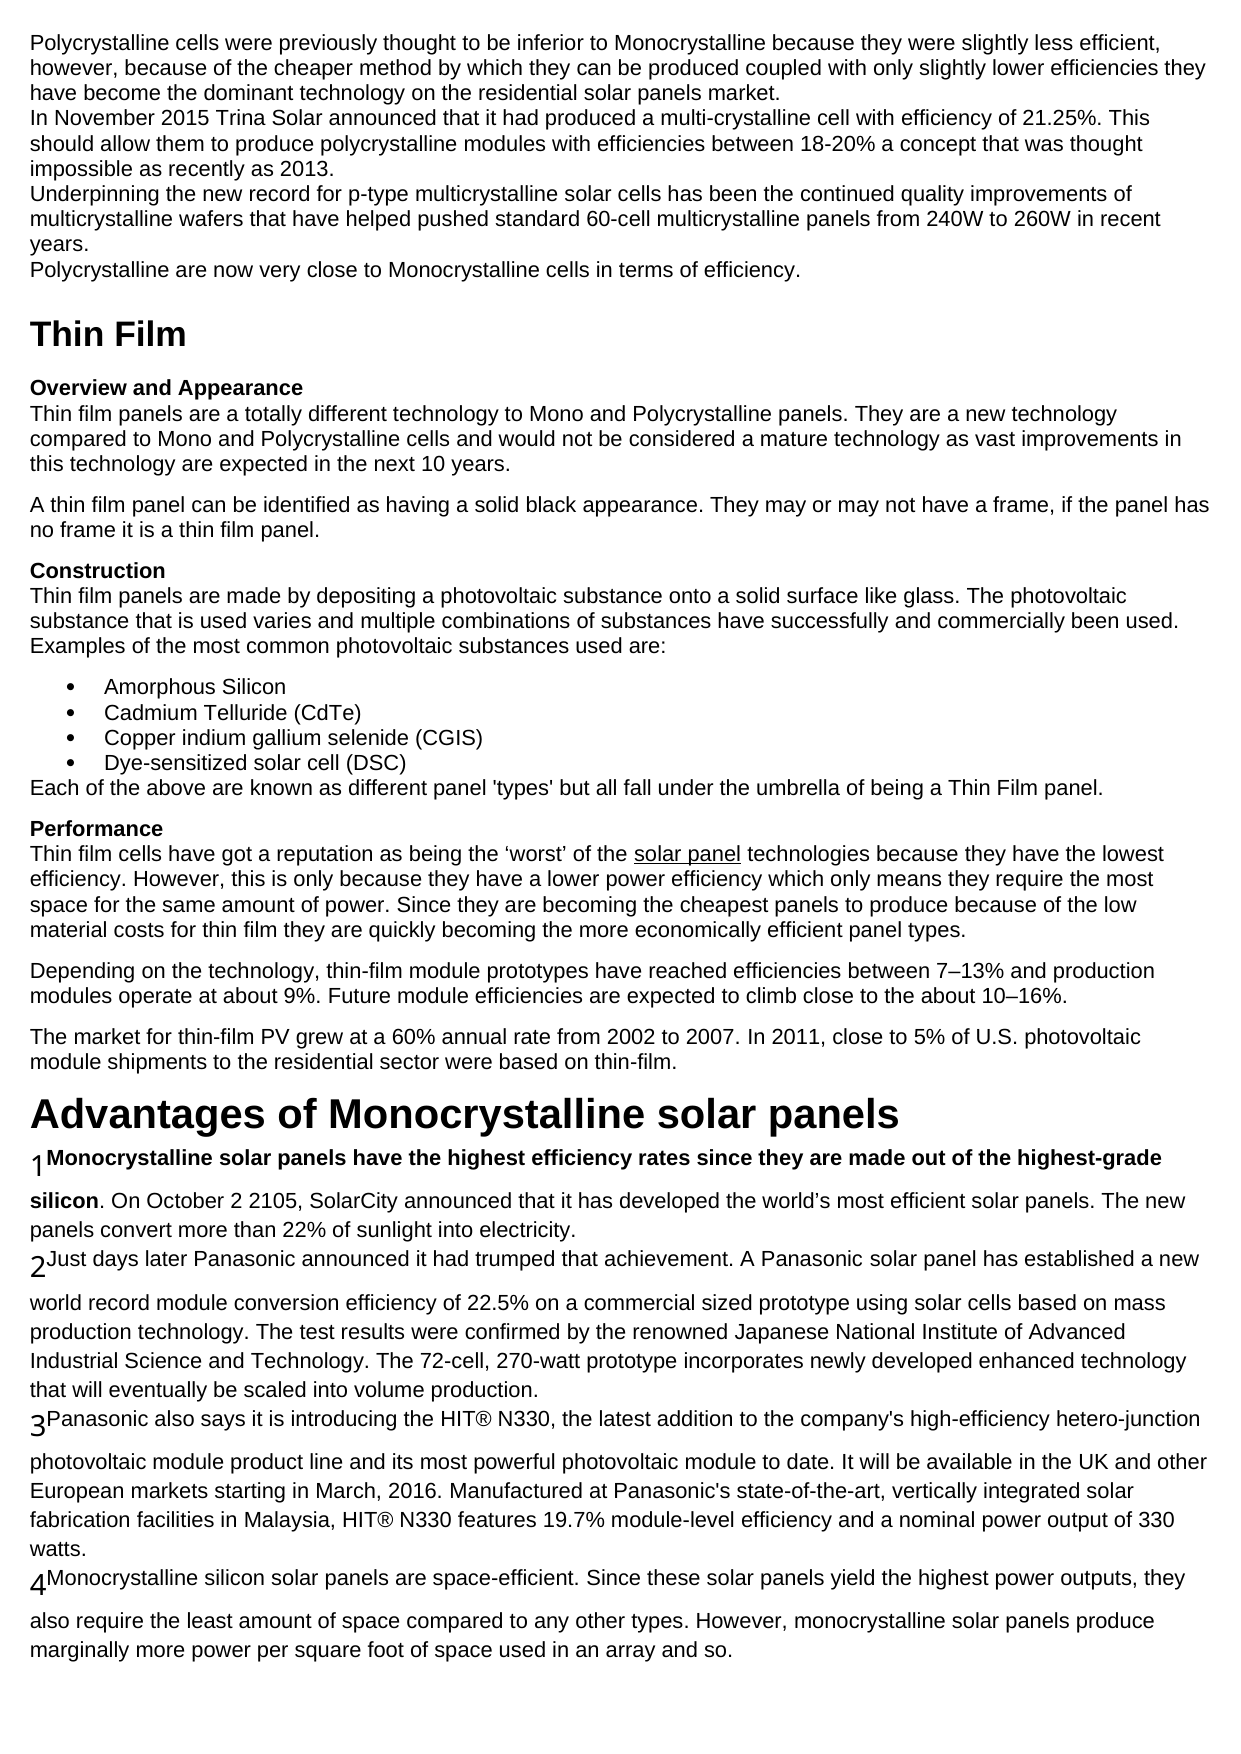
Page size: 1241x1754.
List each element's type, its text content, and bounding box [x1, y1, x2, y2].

text A thin film panel can be identified as having a solid black appearance. They may or may not have a frame, if the panel has no frame it is a thin film panel. [29, 492, 1211, 542]
text 1Monocrystalline solar panels have the highest efficiency rates since they are made out of the highest-grade silicon. On October 2 2105, SolarCity announced that it has developed the world’s most efficient solar panels. The new panels convert more than 22% of sunlight into electricity. [29, 1145, 1211, 1242]
list Cadmium Telluride (CdTe) [67, 699, 1211, 725]
list Amorphous Silicon [67, 674, 1211, 699]
text 3Panasonic also says it is introducing the HIT® N330, the latest addition to the company's high-efficiency hetero-junction photovoltaic module product line and its most powerful photovoltaic module to date. It will be available in the UK and other European markets starting in March, 2016. Manufactured at Panasonic's state-of-the-art, vertically integrated solar fabrication facilities in Malaysia, HIT® N330 features 19.7% module-level efficiency and a nominal power output of 330 watts. [29, 1405, 1211, 1561]
text Underpinning the new record for p-type multicrystalline solar cells has been the continued quality improvements of multicrystalline wafers that have helped pushed standard 60-cell multicrystalline panels from 240W to 260W in recent years. [29, 181, 1211, 256]
text Overview and Appearance Thin film panels are a totally different technology to Mono and Polycrystalline panels. They are a new technology compared to Mono and Polycrystalline cells and would not be considered a mature technology as vast improvements in this technology are expected in the next 10 years. [29, 375, 1211, 476]
subtitle Advantages of Monocrystalline solar panels [29, 1090, 1211, 1138]
list Dye-sensitized solar cell (DSC) [67, 750, 1211, 775]
text Depending on the technology, thin-film module prototypes have reached efficiencies between 7–13% and production modules operate at about 9%. Future module efficiencies are expected to climb close to the about 10–16%. [29, 958, 1211, 1008]
text Polycrystalline cells were previously thought to be inferior to Monocrystalline because they were slightly less efficient, however, because of the cheaper method by which they can be produced coupled with only slightly lower efficiencies they have become the dominant technology on the residential solar panels market. [29, 29, 1211, 105]
subtitle Thin Film [29, 313, 1211, 354]
text In November 2015 Trina Solar announced that it had produced a multi-crystalline cell with efficiency of 21.25%. This should allow them to produce polycrystalline modules with efficiencies between 18-20% a concept that was thought impossible as recently as 2013. [29, 105, 1211, 181]
list Copper indium gallium selenide (CGIS) [67, 725, 1211, 750]
text Construction Thin film panels are made by depositing a photovoltaic substance onto a solid surface like glass. The photovoltaic substance that is used varies and multiple combinations of substances have successfully and commercially been used. Examples of the most common photovoltaic substances used are: [29, 558, 1211, 659]
text Polycrystalline are now very close to Monocrystalline cells in terms of efficiency. [29, 256, 1211, 282]
text Performance Thin film cells have got a reputation as being the ‘worst’ of the solar panel technologies because they have the lowest efficiency. However, this is only because they have a lower power efficiency which only means they require the most space for the same amount of power. Since they are becoming the cheapest panels to produce because of the low material costs for thin film they are quickly becoming the more economically efficient panel types. [29, 816, 1211, 942]
text 2Just days later Panasonic announced it had trumped that achievement. A Panasonic solar panel has established a new world record module conversion efficiency of 22.5% on a commercial sized prototype using solar cells based on mass production technology. The test results were confirmed by the renowned Japanese National Institute of Advanced Industrial Science and Technology. The 72-cell, 270-watt prototype incorporates newly developed enhanced technology that will eventually be scaled into volume production. [29, 1246, 1211, 1402]
text The market for thin-film PV grew at a 60% annual rate from 2002 to 2007. In 2011, close to 5% of U.S. photovoltaic module shipments to the residential sector were based on thin-film. [29, 1024, 1211, 1074]
text 4Monocrystalline silicon solar panels are space-efficient. Since these solar panels yield the highest power outputs, they also require the least amount of space compared to any other types. However, monocrystalline solar panels produce marginally more power per square foot of space used in an array and so. [29, 1565, 1211, 1662]
text Each of the above are known as different panel 'types' but all fall under the umbrella of being a Thin Film panel. [29, 775, 1211, 800]
